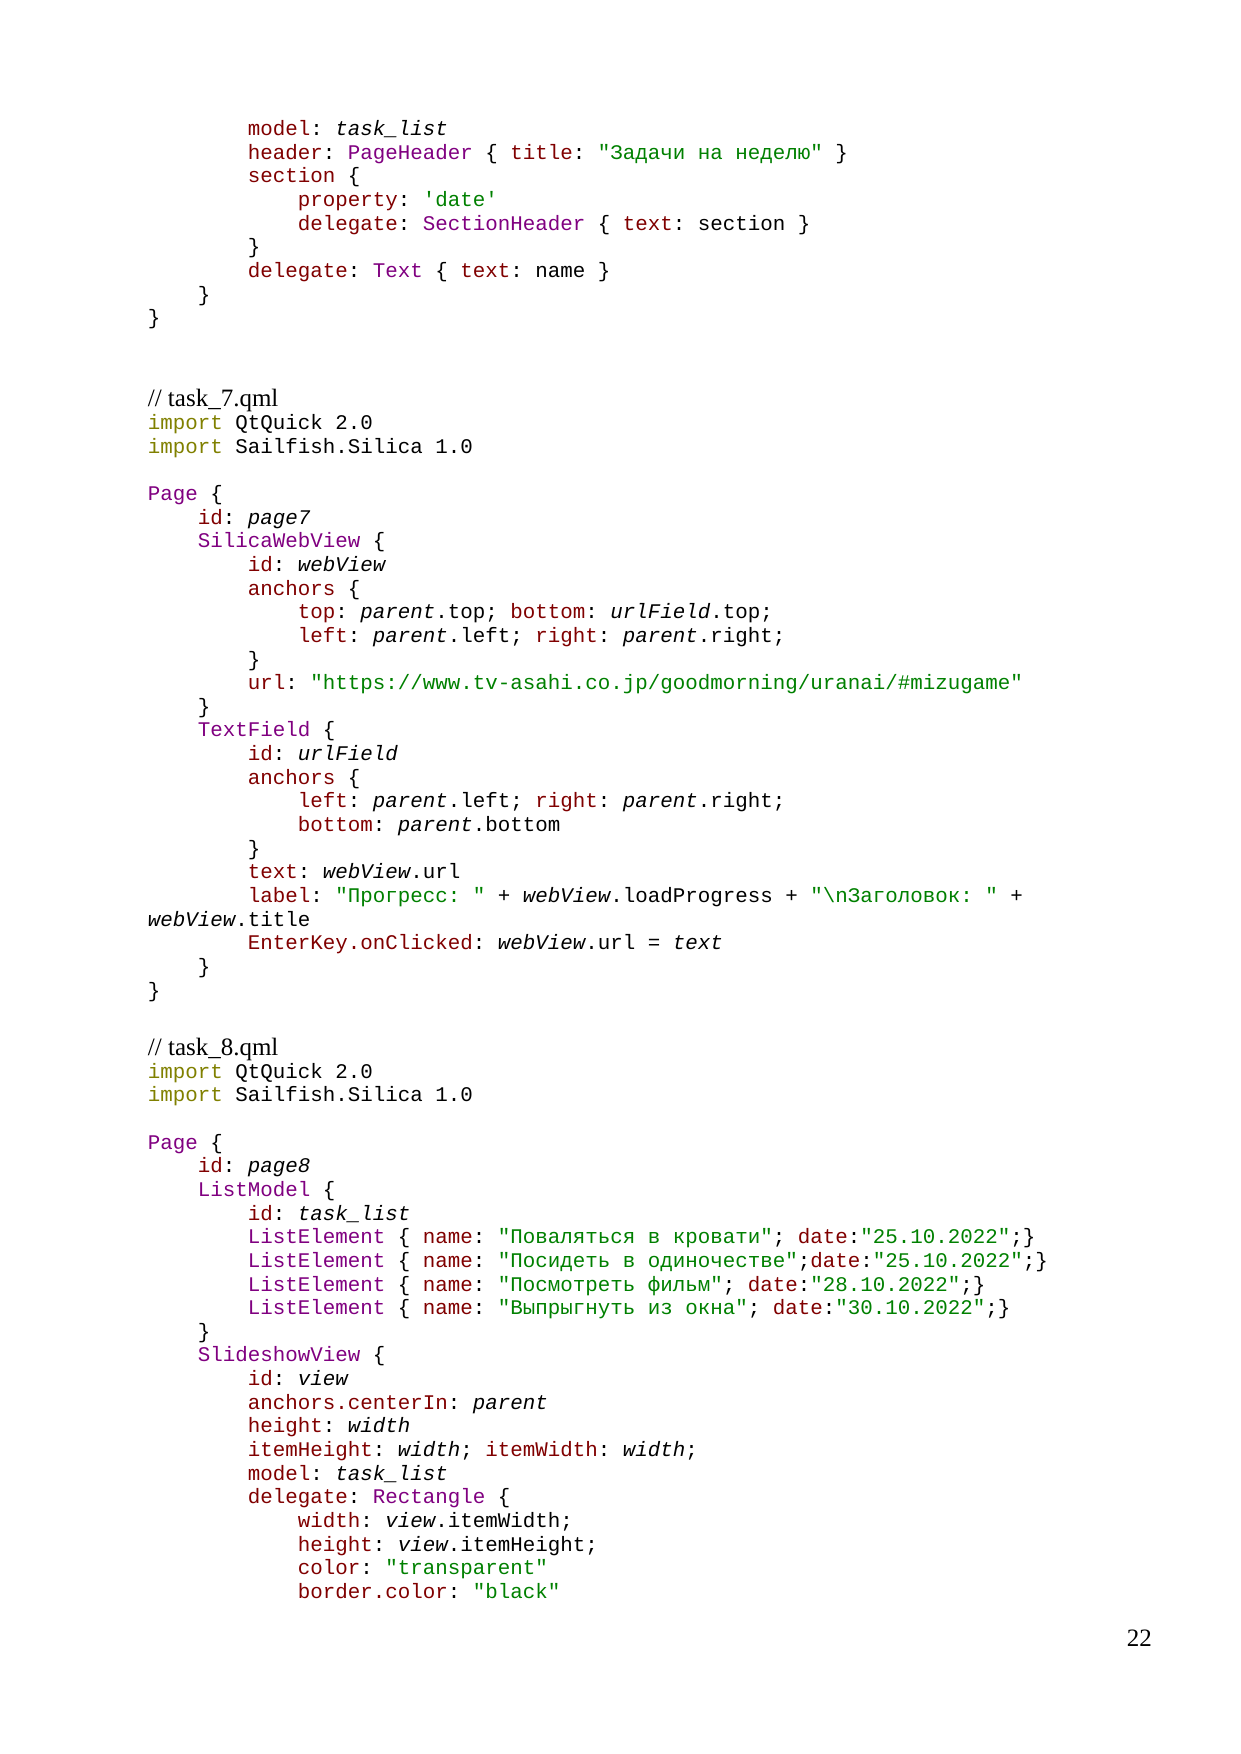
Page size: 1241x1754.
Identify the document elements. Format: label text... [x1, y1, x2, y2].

text height: view.itemHeight; [148, 1534, 1152, 1557]
text import Sailfish.Silica 1.0 [148, 1084, 1152, 1108]
text ListElement { name: "Выпрыгнуть из окна"; date:"30.10.2022";} [148, 1297, 1152, 1321]
text delegate: SectionHeader { text: section } [148, 213, 1152, 236]
text SilicaWebView { [148, 530, 1152, 554]
text label: "Прогресс: " + webView.loadProgress + "\nЗаголовок: " + webView.title [148, 885, 1152, 932]
text left: parent.left; right: parent.right; [148, 625, 1152, 648]
text top: parent.top; bottom: urlField.top; [148, 601, 1152, 625]
text id: urlField [148, 743, 1152, 767]
text } [148, 1321, 1152, 1344]
text url: "https://www.tv-asahi.co.jp/goodmorning/uranai/#mizugame" [148, 672, 1152, 696]
text } [148, 236, 1152, 260]
text text: webView.url [148, 861, 1152, 885]
text } [148, 956, 1152, 979]
text id: webView [148, 554, 1152, 578]
text left: parent.left; right: parent.right; [148, 790, 1152, 814]
text SlideshowView { [148, 1344, 1152, 1368]
text } [148, 979, 1152, 1003]
text delegate: Text { text: name } [148, 260, 1152, 284]
text TextField { [148, 719, 1152, 743]
text model: task_list [148, 118, 1152, 142]
text height: width [148, 1415, 1152, 1439]
text width: view.itemWidth; [148, 1510, 1152, 1534]
text } [148, 648, 1152, 672]
text section { [148, 165, 1152, 189]
text color: "transparent" [148, 1557, 1152, 1581]
text id: page8 [148, 1155, 1152, 1179]
text Page { [148, 1132, 1152, 1155]
text id: task_list [148, 1203, 1152, 1226]
text } [148, 307, 1152, 331]
text anchors { [148, 767, 1152, 790]
text id: page7 [148, 507, 1152, 530]
text // task_8.qml [148, 1032, 1152, 1061]
text } [148, 696, 1152, 719]
text anchors { [148, 578, 1152, 601]
text id: view [148, 1368, 1152, 1392]
text anchors.centerIn: parent [148, 1392, 1152, 1415]
text itemHeight: width; itemWidth: width; [148, 1439, 1152, 1463]
text bottom: parent.bottom [148, 814, 1152, 838]
text header: PageHeader { title: "Задачи на неделю" } [148, 142, 1152, 165]
text EnterKey.onClicked: webView.url = text [148, 932, 1152, 956]
text delegate: Rectangle { [148, 1486, 1152, 1510]
text ListElement { name: "Посидеть в одиночестве";date:"25.10.2022";} [148, 1250, 1152, 1273]
text import QtQuick 2.0 [148, 1061, 1152, 1084]
text ListElement { name: "Посмотреть фильм"; date:"28.10.2022";} [148, 1273, 1152, 1297]
text border.color: "black" [148, 1581, 1152, 1604]
text model: task_list [148, 1463, 1152, 1486]
text } [148, 838, 1152, 861]
text ListModel { [148, 1179, 1152, 1203]
text // task_7.qml [148, 383, 1152, 412]
text import Sailfish.Silica 1.0 [148, 436, 1152, 459]
text import QtQuick 2.0 [148, 412, 1152, 436]
text ListElement { name: "Поваляться в кровати"; date:"25.10.2022";} [148, 1226, 1152, 1250]
text property: 'date' [148, 189, 1152, 213]
text } [148, 284, 1152, 307]
text Page { [148, 483, 1152, 507]
